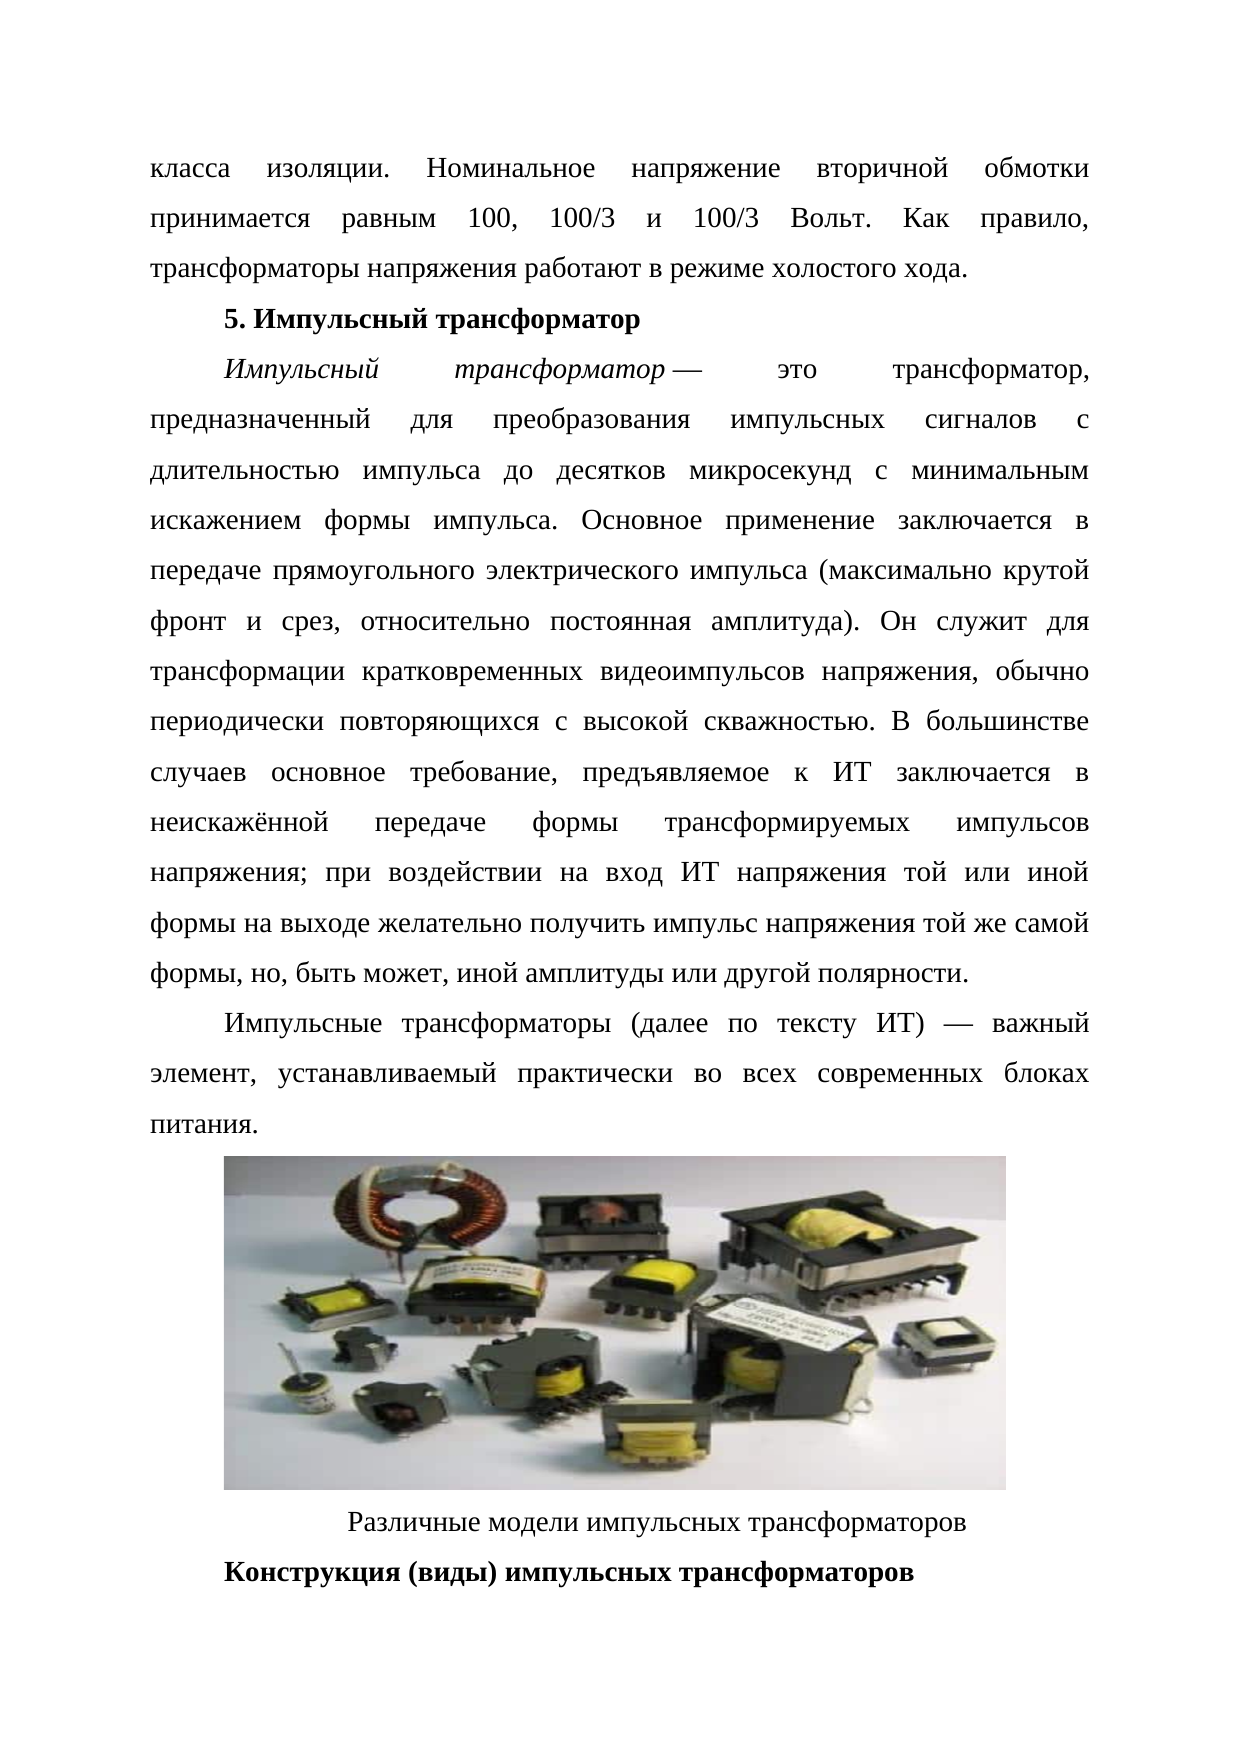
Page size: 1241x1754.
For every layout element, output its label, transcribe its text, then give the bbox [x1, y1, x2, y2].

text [150, 150, 1090, 284]
text Импульсные трансформаторы (далее по тексту ИТ) — важный элемент, устанавливаемый практически во всех современных блоках питания. [150, 1005, 1090, 1139]
picture [223, 1156, 1006, 1490]
text Импульсный трансформатор — это трансформатор, предназначенный для преобразования импульсных сигналов с длительностью импульса до десятков микросекунд с минимальным искажением формы импульса. Основное применение заключается в передаче прямоугольного электрического импульса (максимально крутой фронт и срез, относительно постоянная амплитуда). Он служит для трансформации кратковременных видеоимпульсов напряжения, обычно периодически повторяющихся с высокой скважностью. В большинстве случаев основное требование, предъявляемое к ИТ заключается в неискажённой передаче формы трансформируемых импульсов напряжения; при воздействии на вход ИТ напряжения той или иной формы на выходе желательно получить импульс напряжения той же самой формы, но, быть может, иной амплитуды или другой полярности. [150, 351, 1090, 988]
text 5. Импульсный трансформатор [150, 301, 1090, 334]
text Различные модели импульсных трансформаторов [150, 1504, 1090, 1537]
text Конструкция (виды) импульсных трансформаторов [150, 1554, 1090, 1588]
